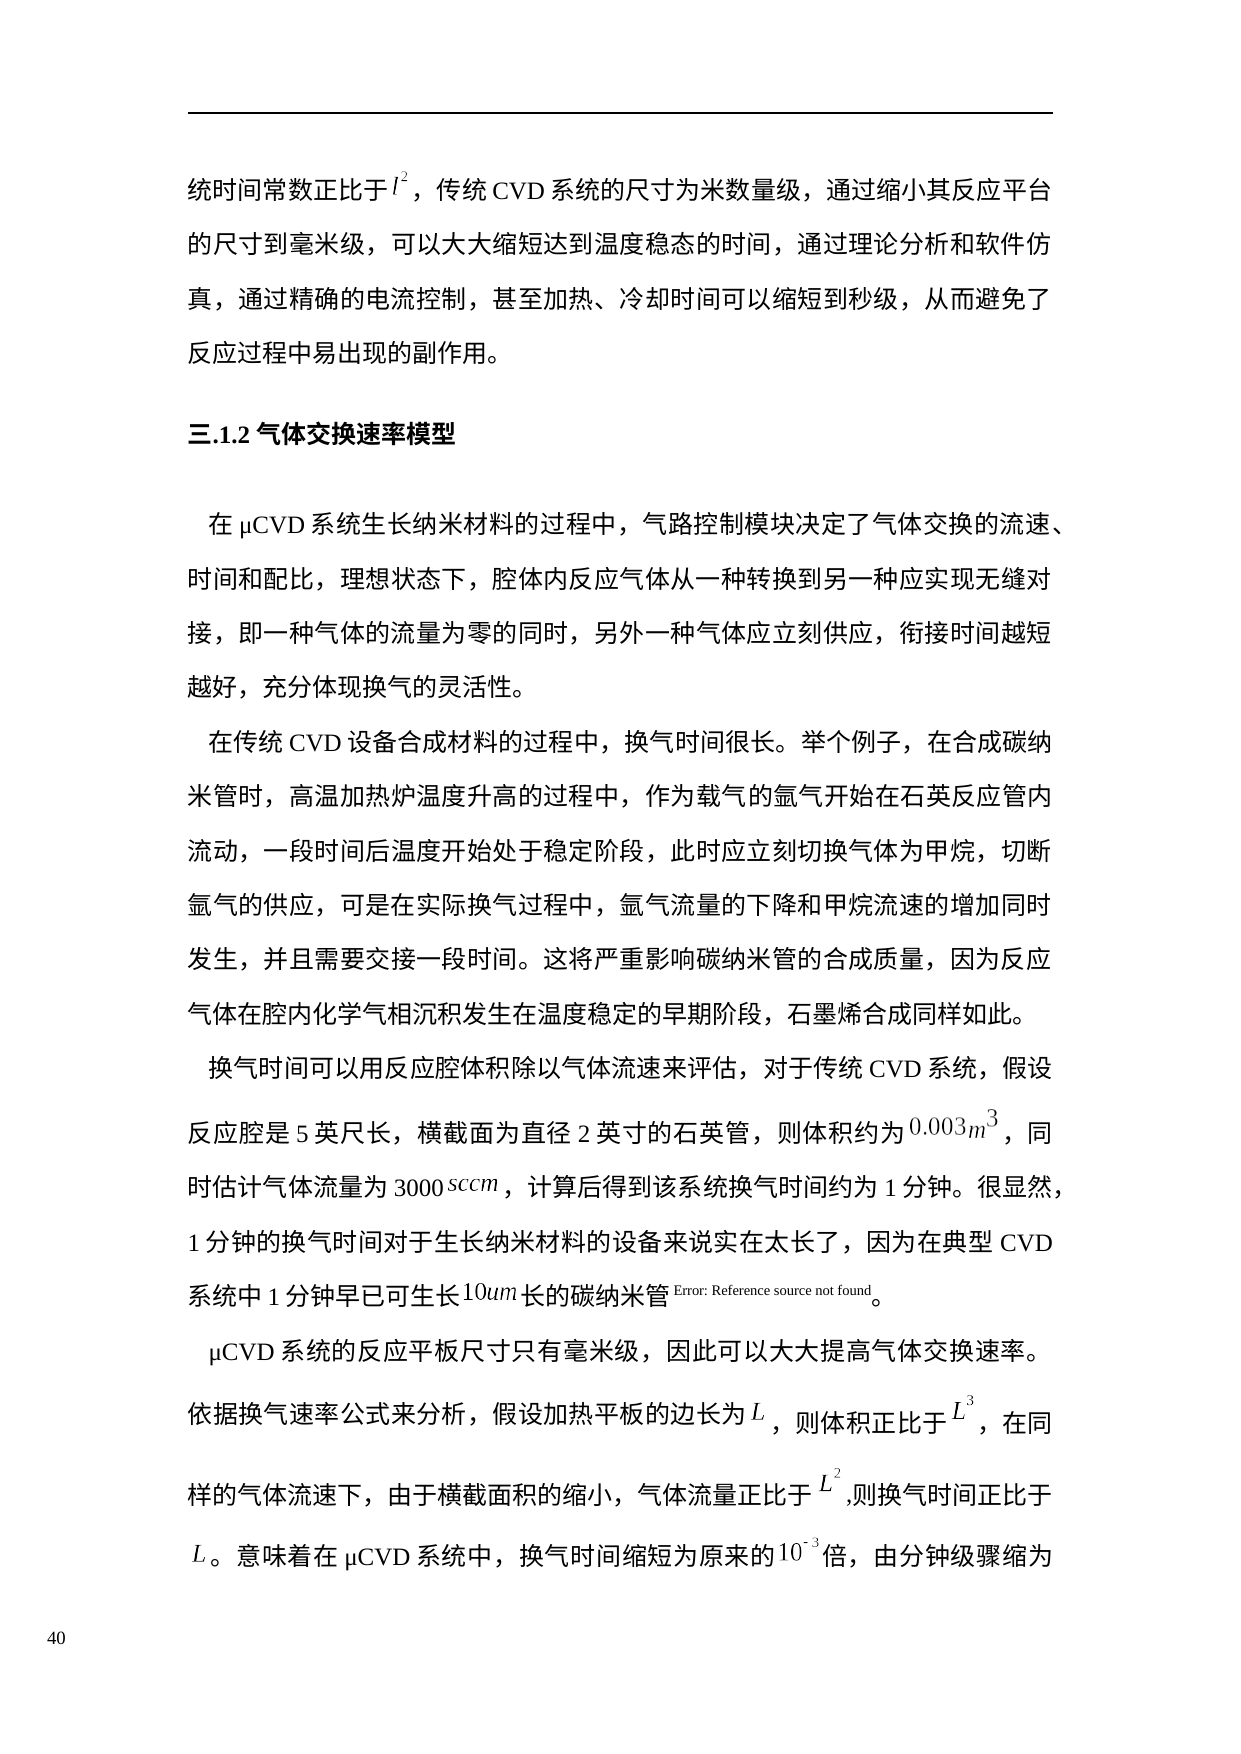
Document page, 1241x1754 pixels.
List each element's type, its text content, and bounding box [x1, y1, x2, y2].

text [187, 164, 1053, 370]
text 在传统CVD设备合成材料的过程中，换气时间很长。举个例子，在合成碳纳米管时，高温加热炉温度升高的过程中，作为载气的氩气开始在石英反应管内流动，一段时间后温度开始处于稳定阶段，此时应立刻切换气体为甲烷，切断氩气的供应，可是在实际换气过程中，氩气流量的下降和甲烷流速的增加同时发生，并且需要交接一段时间。这将严重影响碳纳米管的合成质量，因为反应气体在腔内化学气相沉积发生在温度稳定的早期阶段，石墨烯合成同样如此。 [187, 722, 1053, 1030]
text 在μCVD系统生长纳米材料的过程中，气路控制模块决定了气体交换的流速、时间和配比，理想状态下，腔体内反应气体从一种转换到另一种应实现无缝对接，即一种气体的流量为零的同时，另外一种气体应立刻供应，衔接时间越短越好，充分体现换气的灵活性。 [187, 505, 1053, 704]
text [187, 1331, 1053, 1573]
subtitle 气体交换速率模型 [187, 415, 1053, 451]
